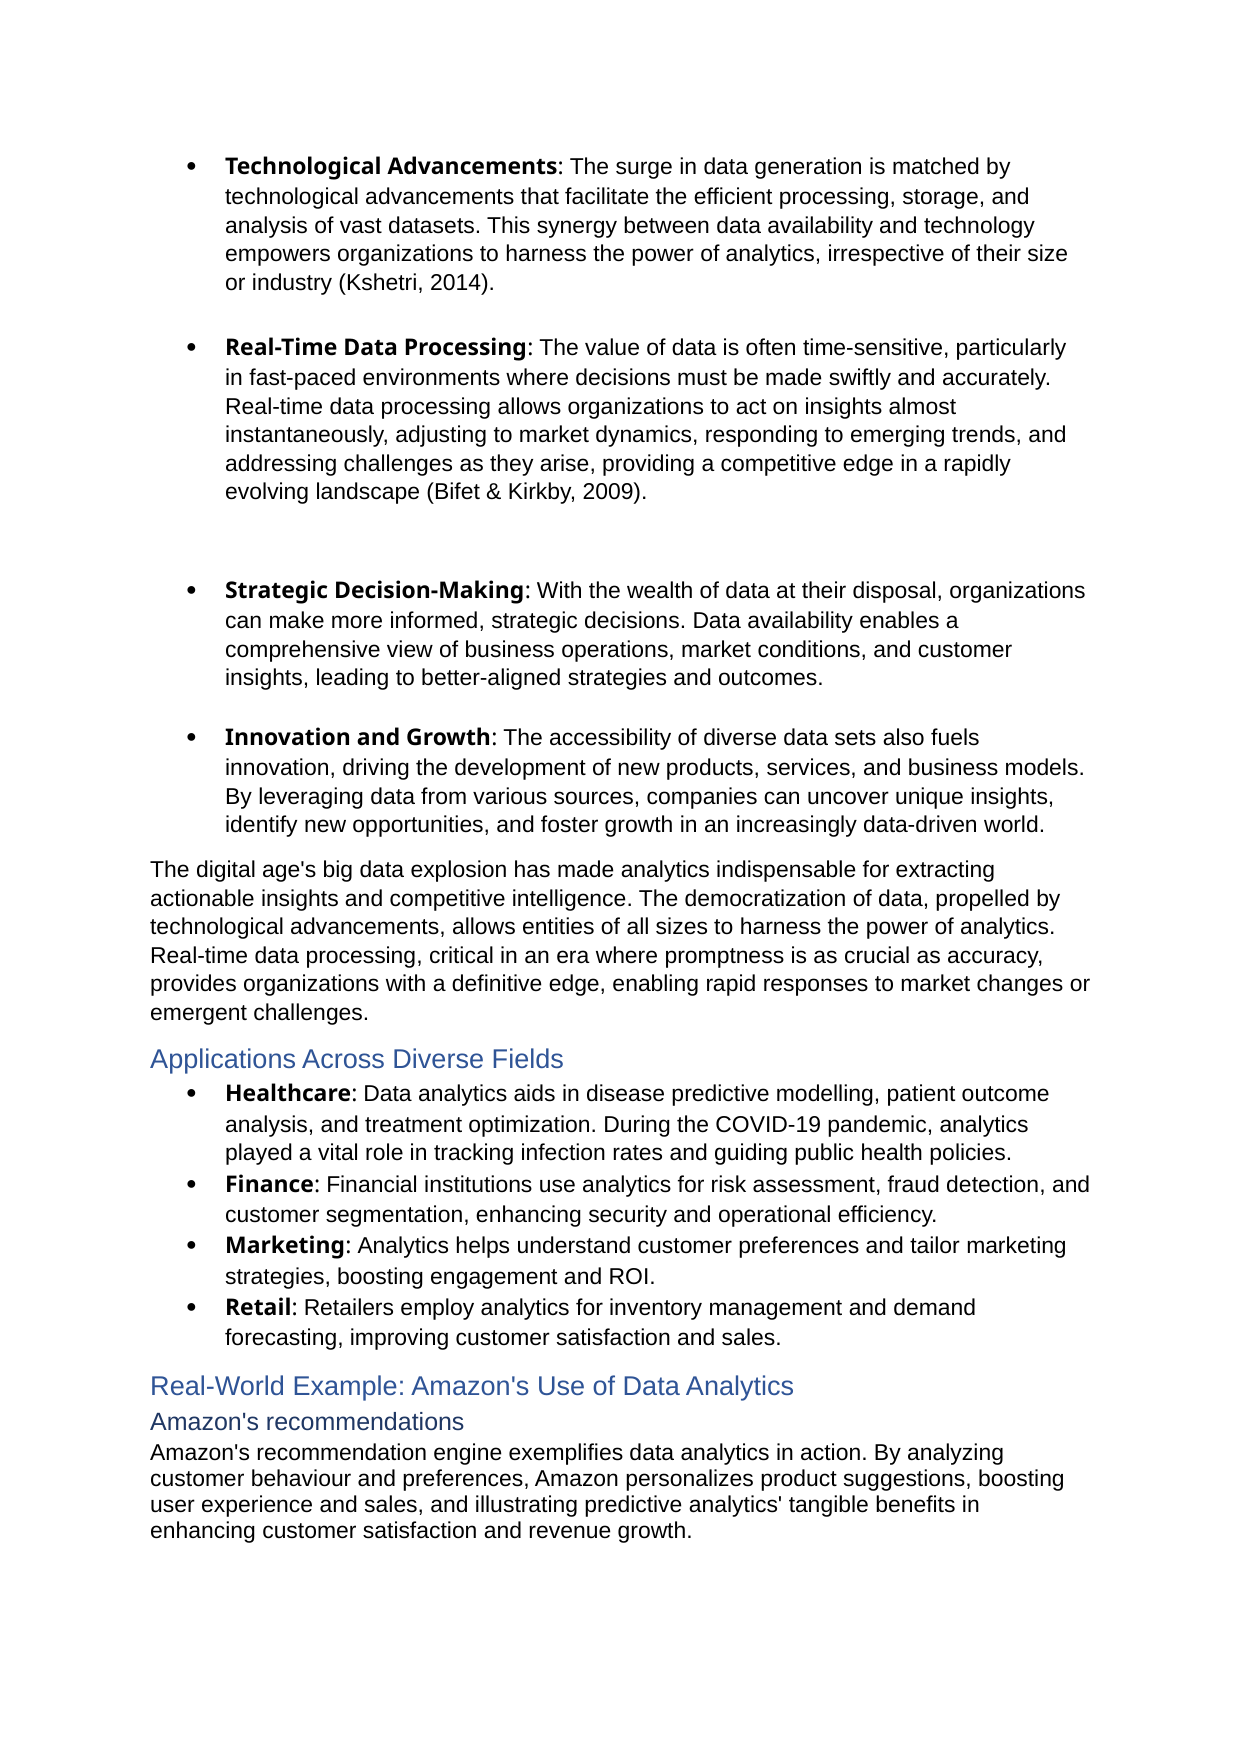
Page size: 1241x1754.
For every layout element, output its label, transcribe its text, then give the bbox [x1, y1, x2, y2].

list Real-Time Data Processing: The value of data is often time-sensitive, particularly in fast-paced environments where decisions must be made swiftly and accurately. Real-time data processing allows organizations to act on insights almost instantaneously, adjusting to market dynamics, responding to emerging trends, and addressing challenges as they arise, providing a competitive edge in a rapidly evolving landscape (Bifet & Kirkby, 2009). [187, 331, 1090, 504]
text The digital age's big data explosion has made analytics indispensable for extracting actionable insights and competitive intelligence. The democratization of data, propelled by technological advancements, allows entities of all sizes to harness the power of analytics. Real-time data processing, critical in an era where promptness is as crucial as accuracy, provides organizations with a definitive edge, enabling rapid responses to market changes or emergent challenges. [150, 856, 1090, 1025]
list Healthcare: Data analytics aids in disease predictive modelling, patient outcome analysis, and treatment optimization. During the COVID-19 pandemic, analytics played a vital role in tracking infection rates and guiding public health policies. [187, 1077, 1090, 1165]
subtitle Real-World Example: Amazon's Use of Data Analytics [150, 1369, 1090, 1401]
list Finance: Financial institutions use analytics for risk assessment, fraud detection, and customer segmentation, enhancing security and operational efficiency. [187, 1167, 1090, 1227]
list Retail: Retailers employ analytics for inventory management and demand forecasting, improving customer satisfaction and sales. [187, 1291, 1090, 1351]
text Amazon's recommendation engine exemplifies data analytics in action. By analyzing customer behaviour and preferences, Amazon personalizes product suggestions, boosting user experience and sales, and illustrating predictive analytics' tangible benefits in enhancing customer satisfaction and revenue growth. [150, 1438, 1090, 1544]
list Strategic Decision-Making: With the wealth of data at their disposal, organizations can make more informed, strategic decisions. Data availability enables a comprehensive view of business operations, market conditions, and customer insights, leading to better-aligned strategies and outcomes. [187, 574, 1090, 690]
subtitle Applications Across Diverse Fields [150, 1043, 1090, 1075]
subtitle Amazon's recommendations [150, 1407, 1090, 1436]
list Innovation and Growth: The accessibility of diverse data sets also fuels innovation, driving the development of new products, services, and business models. By leveraging data from various sources, companies can uncover unique insights, identify new opportunities, and foster growth in an increasingly data-driven world. [187, 721, 1090, 837]
list Marketing: Analytics helps understand customer preferences and tailor marketing strategies, boosting engagement and ROI. [187, 1229, 1090, 1289]
list Technological Advancements: The surge in data generation is matched by technological advancements that facilitate the efficient processing, storage, and analysis of vast datasets. This synergy between data availability and technology empowers organizations to harness the power of analytics, irrespective of their size or industry (Kshetri, 2014). [187, 150, 1090, 295]
